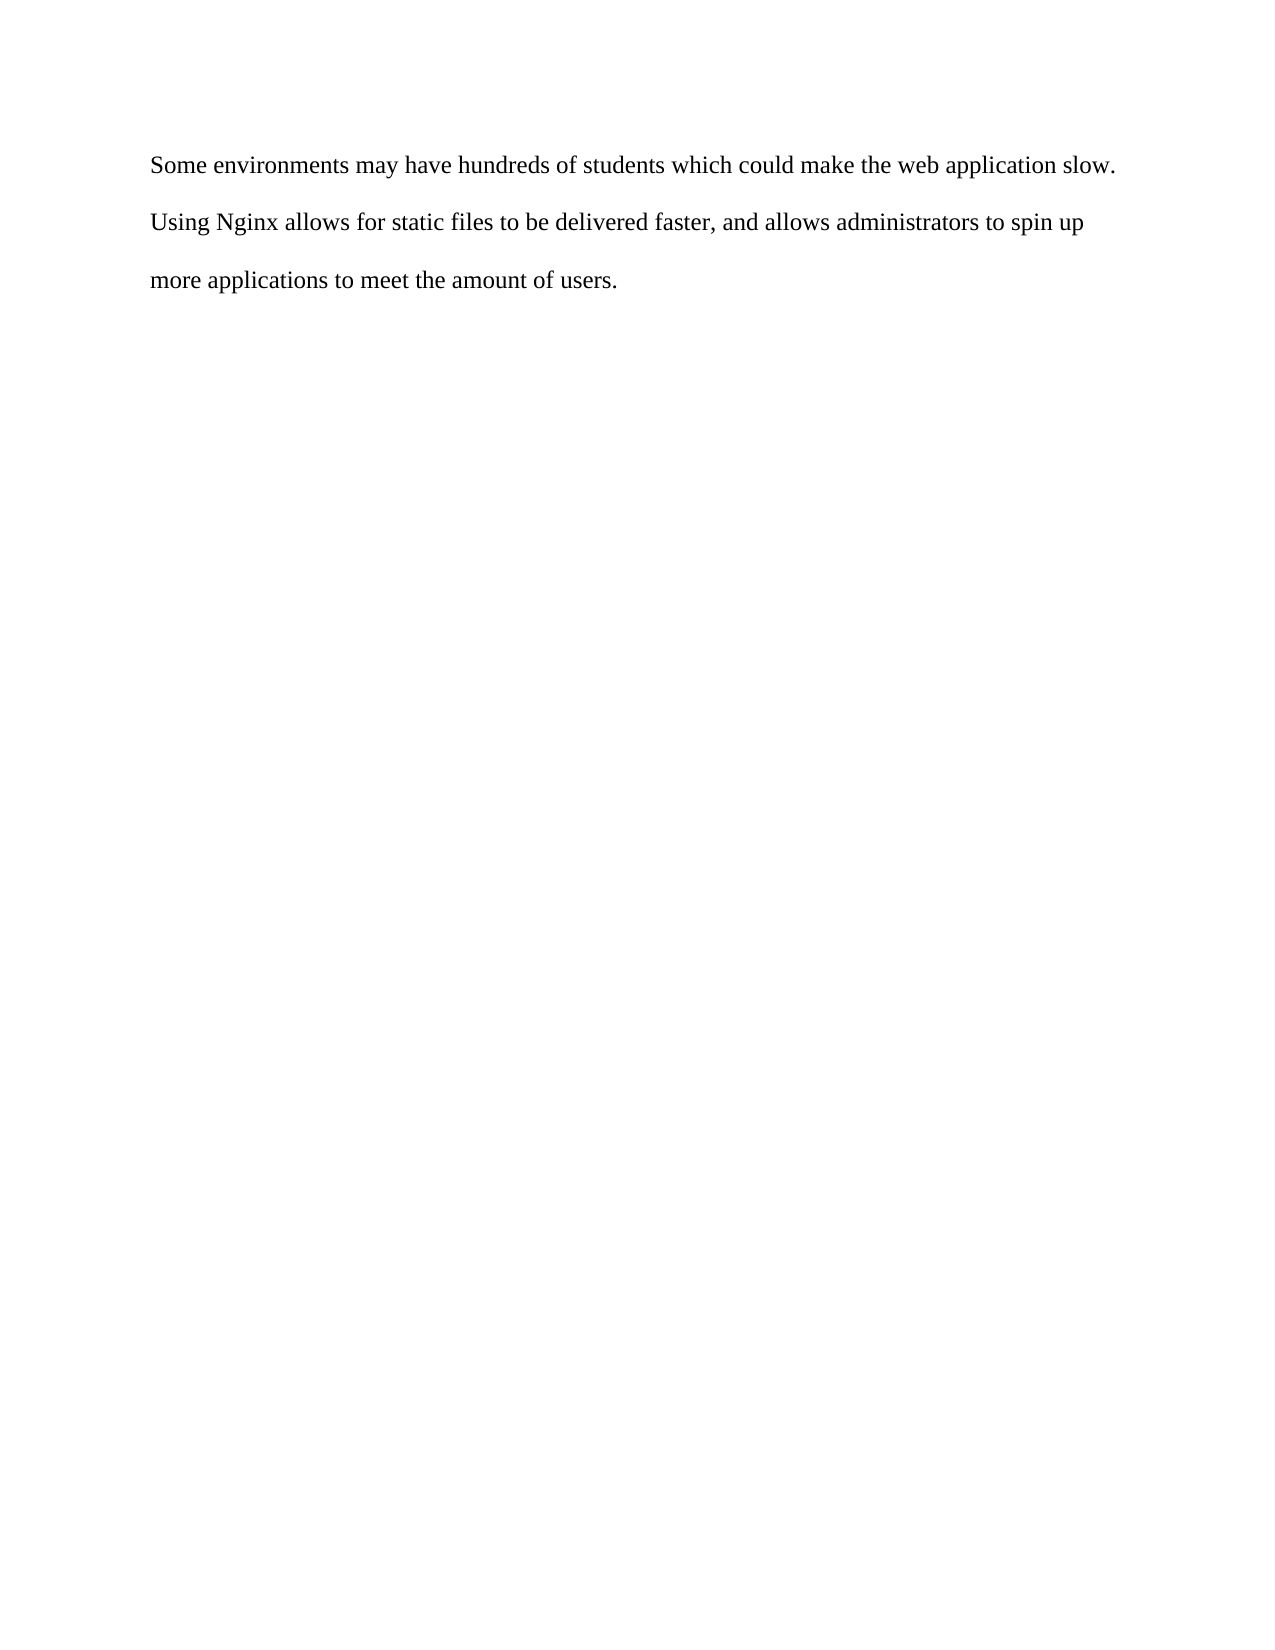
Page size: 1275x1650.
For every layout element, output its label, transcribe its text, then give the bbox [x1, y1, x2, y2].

text Some environments may have hundreds of students which could make the web application slow. Using Nginx allows for static files to be delivered faster, and allows administrators to spin up more applications to meet the amount of users. [150, 150, 1125, 294]
